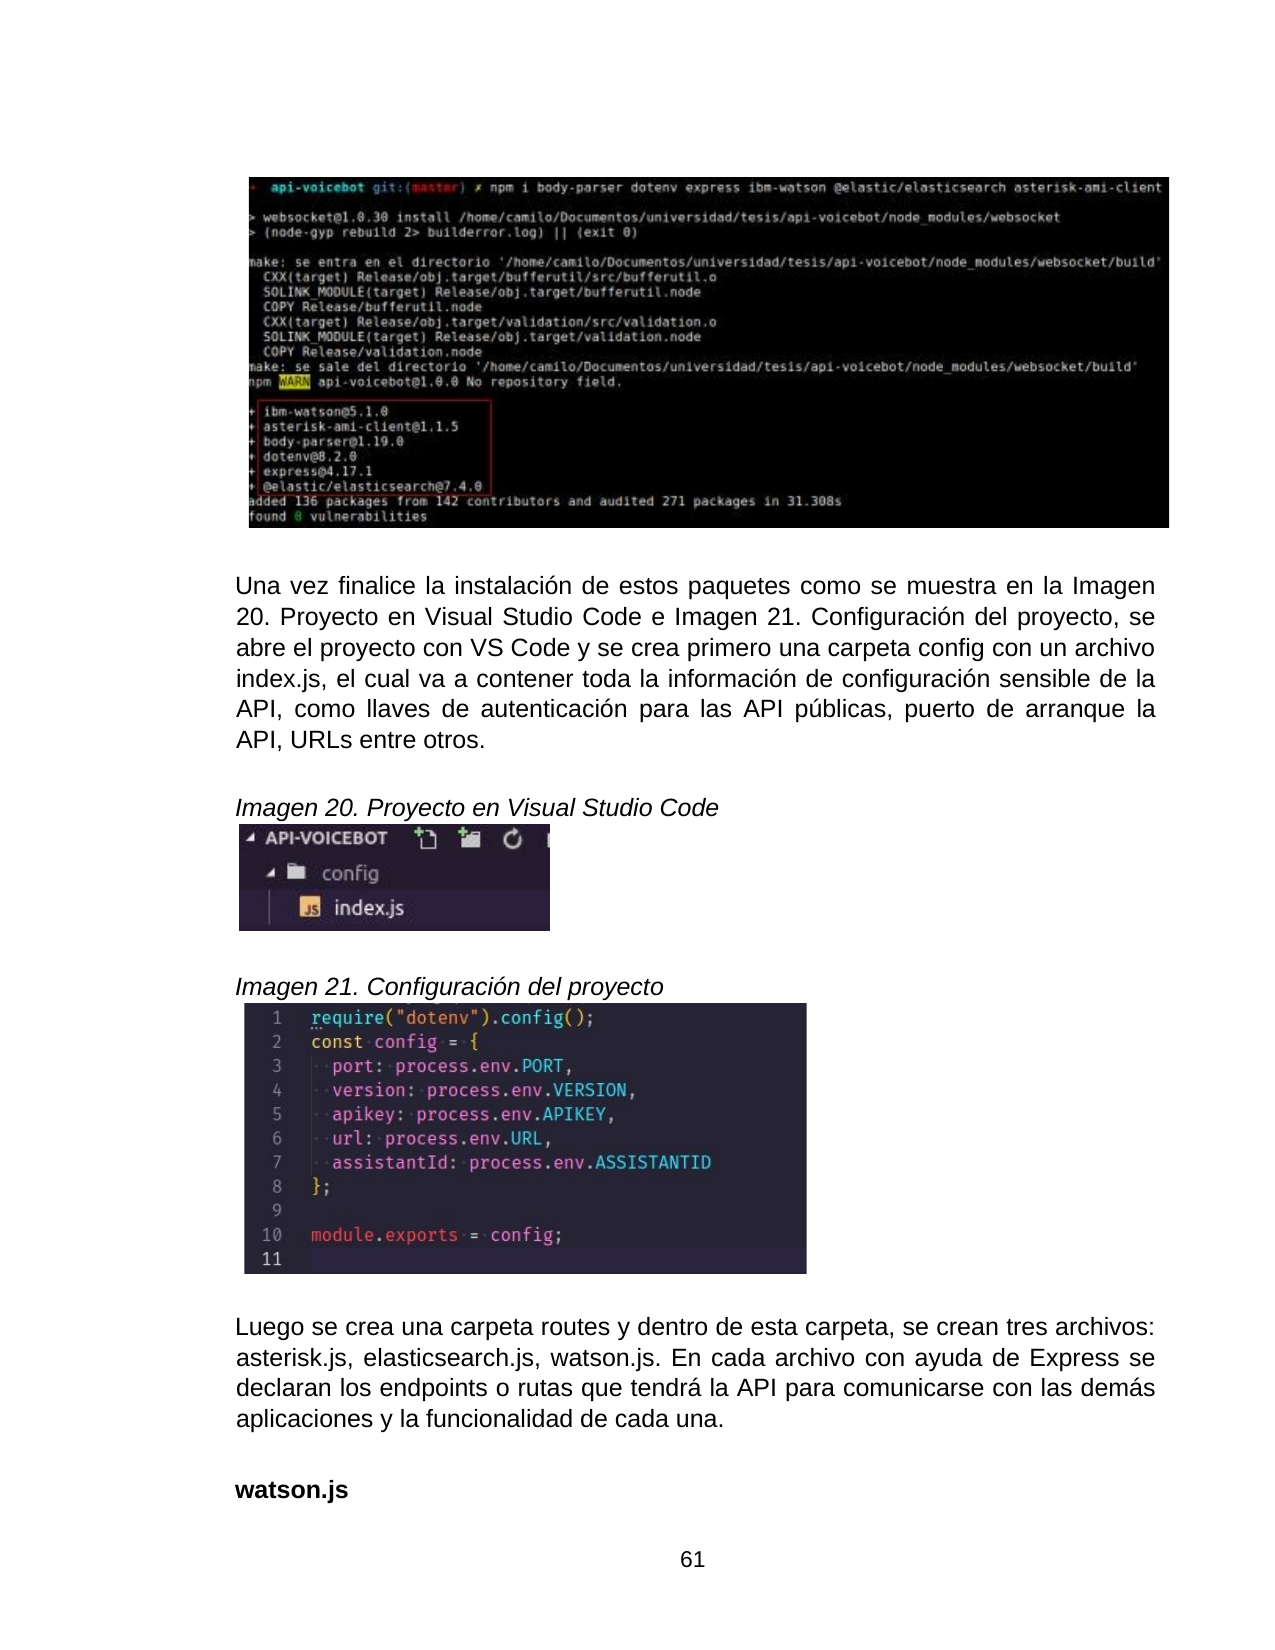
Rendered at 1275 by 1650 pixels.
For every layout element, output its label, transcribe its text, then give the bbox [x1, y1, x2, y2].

text Luego se crea una carpeta routes y dentro de esta carpeta, se crean tres archivos: asterisk.js, elasticsearch.js, watson.js. En cada archivo con ayuda de Express se declaran los endpoints o rutas que tendrá la API para comunicarse con las demás aplicaciones y la funcionalidad de cada una. [235, 1312, 1157, 1433]
picture [239, 824, 550, 931]
text Una vez finalice la instalación de estos paquetes como se muestra en la Imagen 20. Proyecto en Visual Studio Code e Imagen 21. Configuración del proyecto, se abre el proyecto con VS Code y se crea primero una carpeta config con un archivo index.js, el cual va a contener toda la información de configuración sensible de la API, como llaves de autenticación para las API públicas, puerto de arranque la API, URLs entre otros. [235, 571, 1157, 754]
picture [248, 177, 1170, 528]
text Imagen 21. Configuración del proyecto [235, 972, 1152, 1001]
subtitle watson.js [235, 1475, 1150, 1504]
picture [244, 1003, 807, 1274]
text Imagen 20. Proyecto en Visual Studio Code [235, 793, 1152, 822]
